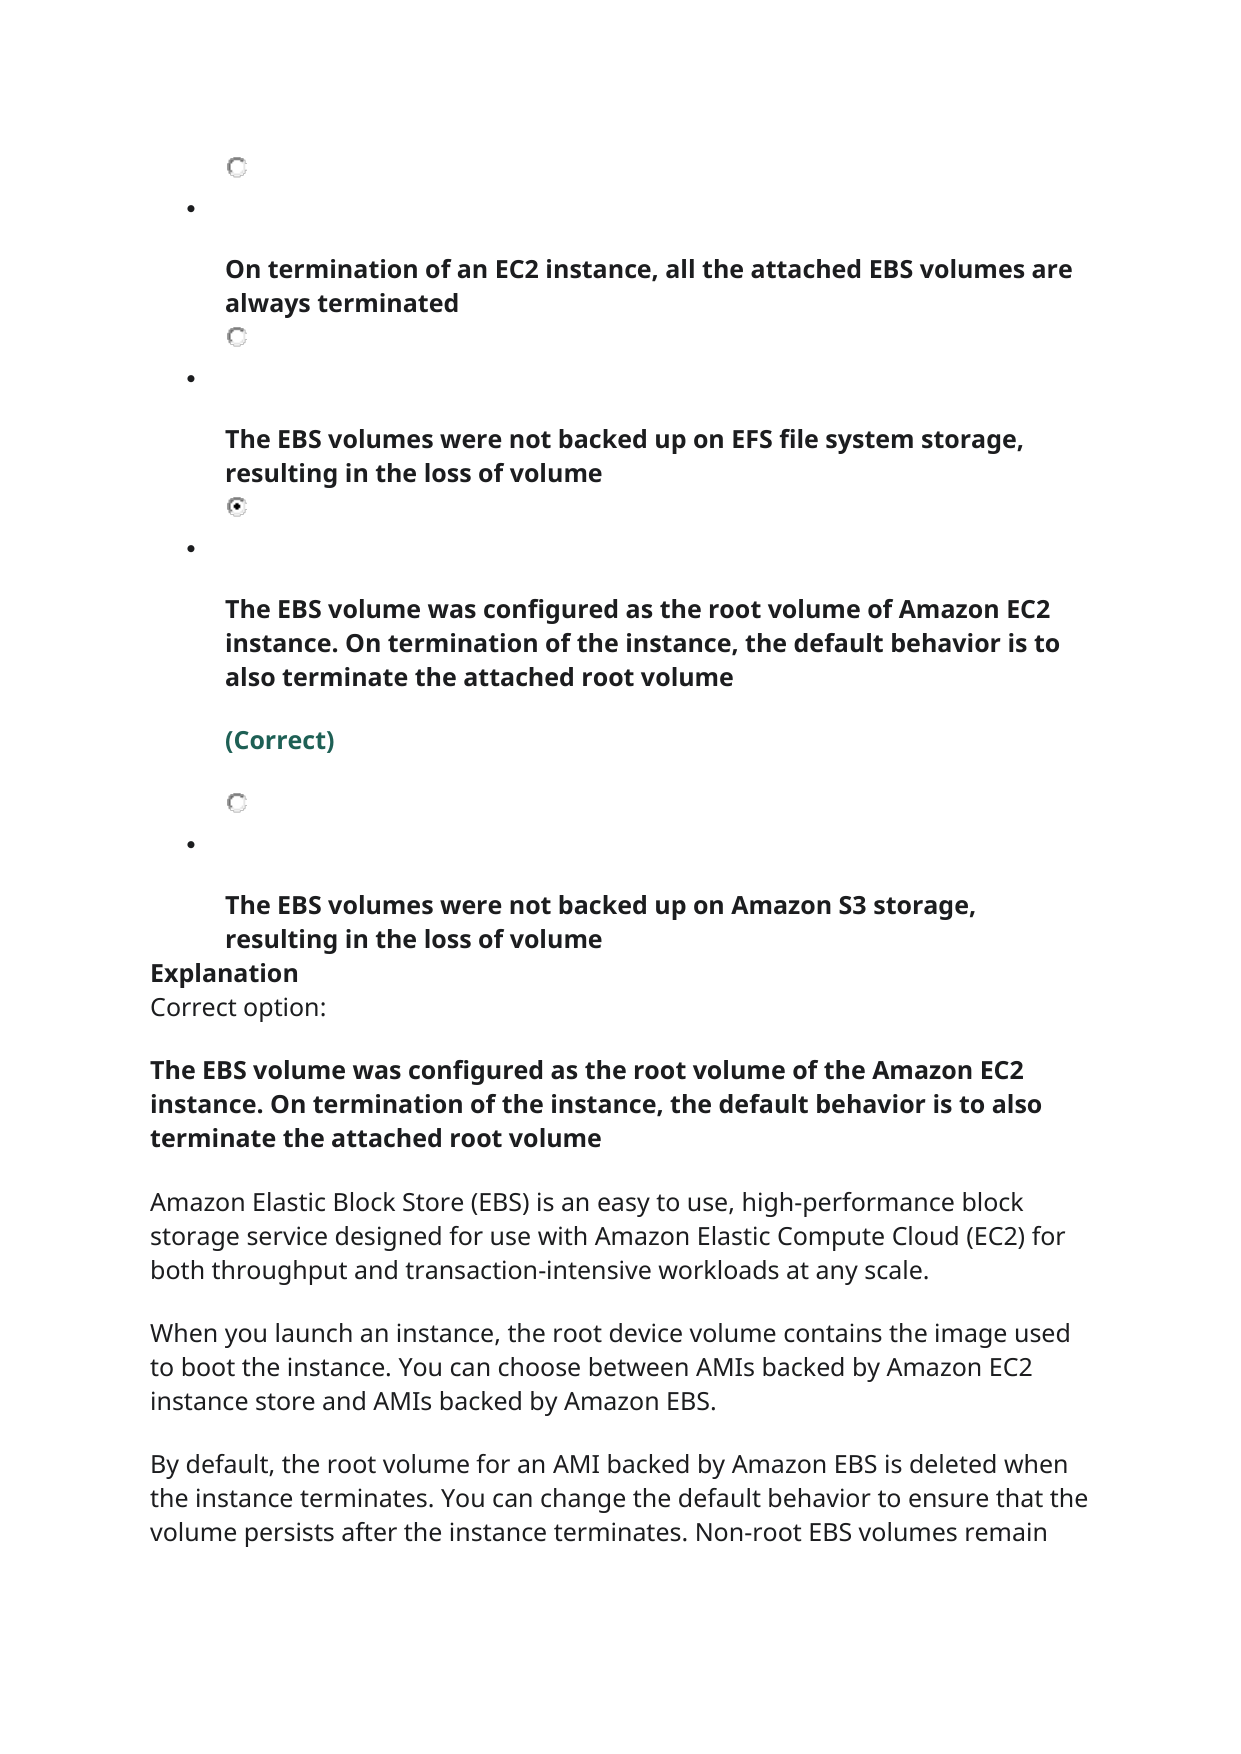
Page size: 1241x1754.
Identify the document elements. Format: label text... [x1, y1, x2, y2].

text On termination of an EC2 instance, all the attached EBS volumes are always terminated [225, 252, 1090, 320]
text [150, 1447, 1090, 1549]
text Amazon Elastic Block Store (EBS) is an easy to use, high-performance block storage service designed for use with Amazon Elastic Compute Cloud (EC2) for both throughput and transaction-intensive workloads at any scale. [150, 1184, 1090, 1286]
text The EBS volume was configured as the root volume of the Amazon EC2 instance. On termination of the instance, the default behavior is to also terminate the attached root volume [150, 1053, 1090, 1155]
text The EBS volume was configured as the root volume of Amazon EC2 instance. On termination of the instance, the default behavior is to also terminate the attached root volume [225, 591, 1090, 693]
text When you launch an instance, the root device volume contains the image used to boot the instance. You can choose between AMIs backed by Amazon EC2 instance store and AMIs backed by Amazon EBS. [150, 1316, 1090, 1418]
text The EBS volumes were not backed up on EFS file system storage, resulting in the loss of volume [225, 421, 1090, 489]
text The EBS volumes were not backed up on Amazon S3 storage, resulting in the loss of volume [225, 887, 1090, 956]
text Explanation [150, 956, 1090, 990]
text (Correct) [225, 723, 1090, 757]
text Correct option: [150, 990, 1090, 1024]
